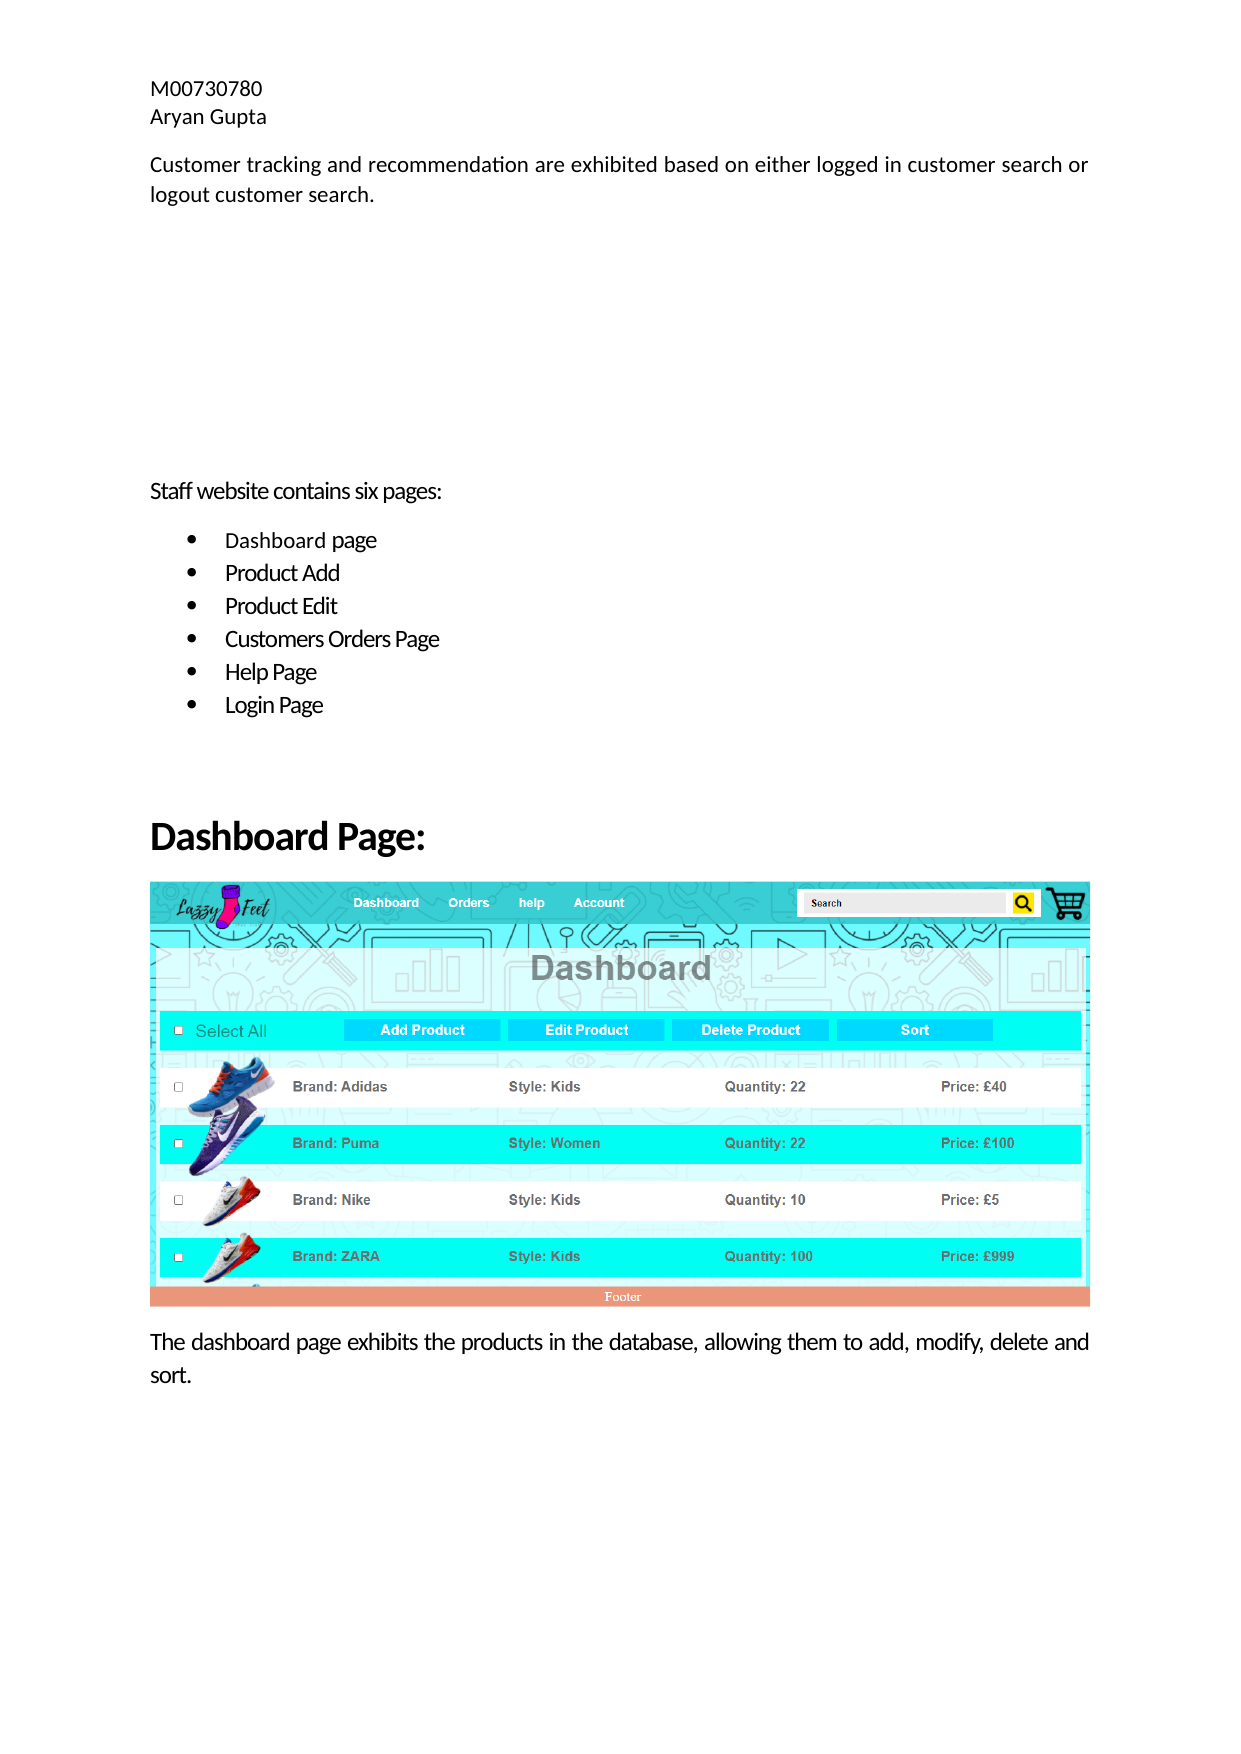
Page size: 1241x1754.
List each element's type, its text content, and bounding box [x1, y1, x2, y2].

text The dashboard page exhibits the products in the database, allowing them to add, modify, delete and sort. [150, 1326, 1090, 1389]
text Staff website contains six pages: [150, 475, 1090, 506]
list Login Page [187, 689, 1090, 720]
list Customers Orders Page [187, 623, 1090, 654]
list Product Edit [187, 590, 1090, 621]
list Product Add [187, 557, 1090, 588]
list Help Page [187, 656, 1090, 687]
picture [150, 881, 1091, 1307]
list Dashboard page [187, 524, 1090, 555]
text Dashboard Page: [150, 810, 1090, 861]
text Customer tracking and recommendation are exhibited based on either logged in customer search or logout customer search. [150, 150, 1090, 208]
